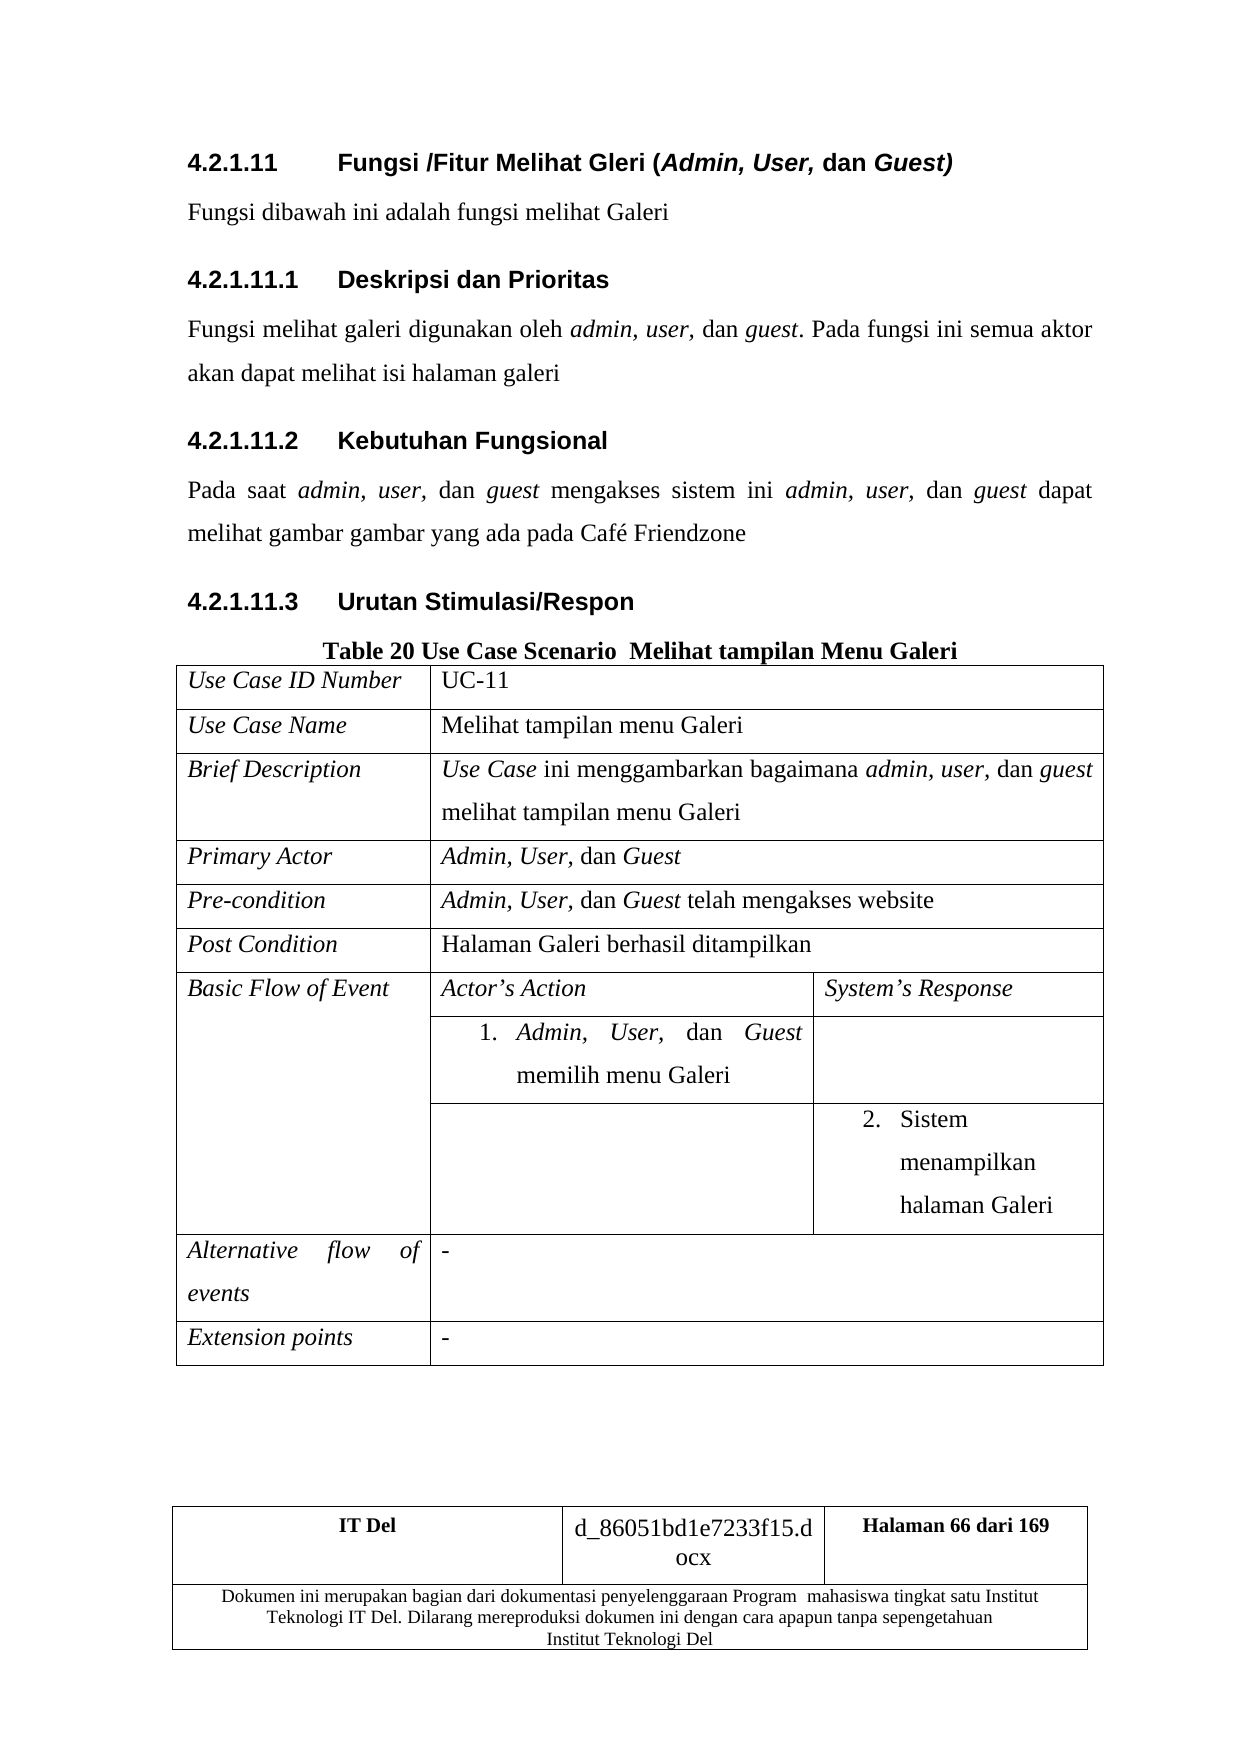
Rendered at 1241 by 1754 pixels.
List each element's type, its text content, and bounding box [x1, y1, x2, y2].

text Fungsi melihat galeri digunakan oleh admin, user, dan guest. Pada fungsi ini semua aktor akan dapat melihat isi halaman galeri [187, 314, 1092, 386]
table_header Use Case ID Number [177, 666, 430, 709]
text Fungsi dibawah ini adalah fungsi melihat Galeri [187, 197, 1092, 226]
table_cell Admin, User, dan Guest [431, 841, 1103, 884]
table_cell Post Condition [177, 929, 430, 972]
subtitle Kebutuhan Fungsional [187, 426, 1092, 454]
table_cell Extension points [177, 1322, 430, 1365]
table_cell Admin, User, dan Guest telah mengakses website [431, 885, 1103, 928]
table_cell - [431, 1235, 1103, 1321]
table_cell Halaman Galeri berhasil ditampilkan [431, 929, 1103, 972]
text Pada saat admin, user, dan guest mengakses sistem ini admin, user, dan guest dapat melihat gambar gambar yang ada pada Café Friendzone [187, 475, 1092, 547]
table_cell Use Case Name [177, 710, 430, 753]
table_cell Brief Description [177, 754, 430, 840]
subtitle Urutan Stimulasi/Respon [187, 586, 1092, 615]
table_cell Admin, User, dan Guest memilih menu Galeri [431, 1017, 813, 1103]
table_cell [431, 1322, 1103, 1365]
table_cell [814, 1017, 1103, 1103]
text Table 20 Use Case Scenario Melihat tampilan Menu Galeri [187, 636, 1092, 664]
table_header UC-11 [431, 666, 1103, 709]
table_cell Alternative flow of events [177, 1235, 430, 1321]
table_cell Primary Actor [177, 841, 430, 884]
table_cell Melihat tampilan menu Galeri [431, 710, 1103, 753]
table_cell Pre-condition [177, 885, 430, 928]
table_cell Use Case ini menggambarkan bagaimana admin, user, dan guest melihat tampilan menu Galeri [431, 754, 1103, 840]
table_cell Basic Flow of Event [177, 973, 430, 1234]
subtitle Fungsi /Fitur Melihat Gleri (Admin, User, dan Guest) [187, 148, 1092, 176]
subtitle Deskripsi dan Prioritas [187, 265, 1092, 294]
table_cell System’s Response [814, 973, 1103, 1016]
table_cell [431, 1104, 813, 1234]
table_cell Sistem menampilkan halaman Galeri [814, 1104, 1103, 1234]
table_cell Actor’s Action [431, 973, 813, 1016]
